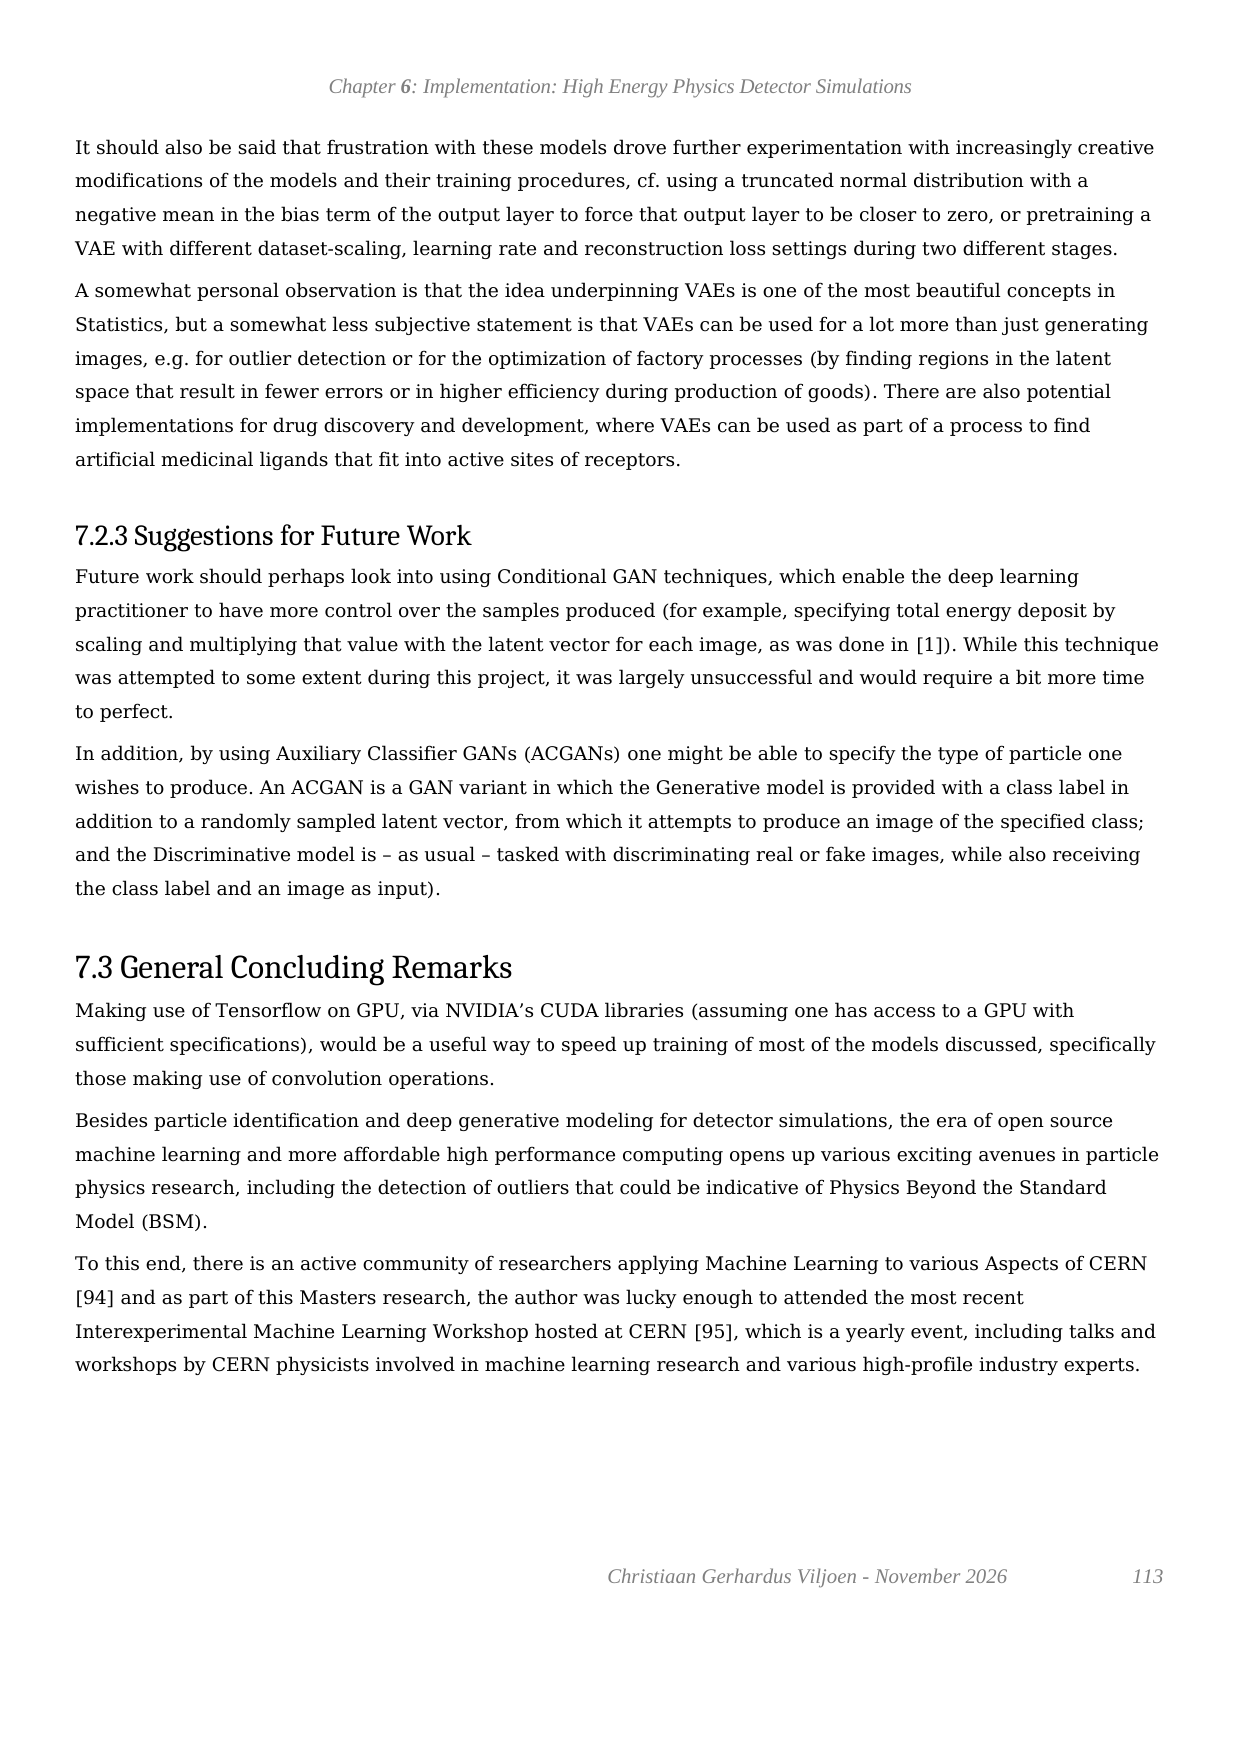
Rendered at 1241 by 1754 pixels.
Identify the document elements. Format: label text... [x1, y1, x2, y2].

text To this end, there is an active community of researchers applying Machine Learning to various Aspects of CERN and as part of this Masters research, the author was lucky enough to attended the most recent Interexperimental Machine Learning Workshop hosted at CERN , which is a yearly event, including talks and workshops by CERN physicists involved in machine learning research and various high-profile industry experts. [75, 1252, 1165, 1376]
subtitle Suggestions for Future Work [75, 519, 1165, 552]
text Making use of Tensorflow on GPU, via NVIDIA’s CUDA libraries (assuming one has access to a GPU with sufficient specifications), would be a useful way to speed up training of most of the models discussed, specifically those making use of convolution operations. [75, 999, 1165, 1089]
subtitle General Concluding Remarks [75, 948, 1165, 986]
text Future work should perhaps look into using Conditional GAN techniques, which enable the deep learning practitioner to have more control over the samples produced (for example, specifying total energy deposit by scaling and multiplying that value with the latent vector for each image, as was done in ). While this technique was attempted to some extent during this project, it was largely unsuccessful and would require a bit more time to perfect. [75, 565, 1165, 722]
text A somewhat personal observation is that the idea underpinning VAEs is one of the most beautiful concepts in Statistics, but a somewhat less subjective statement is that VAEs can be used for a lot more than just generating images, e.g. for outlier detection or for the optimization of factory processes (by finding regions in the latent space that result in fewer errors or in higher efficiency during production of goods). There are also potential implementations for drug discovery and development, where VAEs can be used as part of a process to find artificial medicinal ligands that fit into active sites of receptors. [75, 279, 1165, 470]
text It should also be said that frustration with these models drove further experimentation with increasingly creative modifications of the models and their training procedures, cf. using a truncated normal distribution with a negative mean in the bias term of the output layer to force that output layer to be closer to zero, or pretraining a VAE with different dataset-scaling, learning rate and reconstruction loss settings during two different stages. [75, 135, 1165, 259]
text In addition, by using Auxiliary Classifier GANs (ACGANs) one might be able to specify the type of particle one wishes to produce. An ACGAN is a GAN variant in which the Generative model is provided with a class label in addition to a randomly sampled latent vector, from which it attempts to produce an image of the specified class; and the Discriminative model is – as usual – tasked with discriminating real or fake images, while also receiving the class label and an image as input). [75, 742, 1165, 899]
text Besides particle identification and deep generative modeling for detector simulations, the era of open source machine learning and more affordable high performance computing opens up various exciting avenues in particle physics research, including the detection of outliers that could be indicative of Physics Beyond the Standard Model (BSM). [75, 1108, 1165, 1232]
